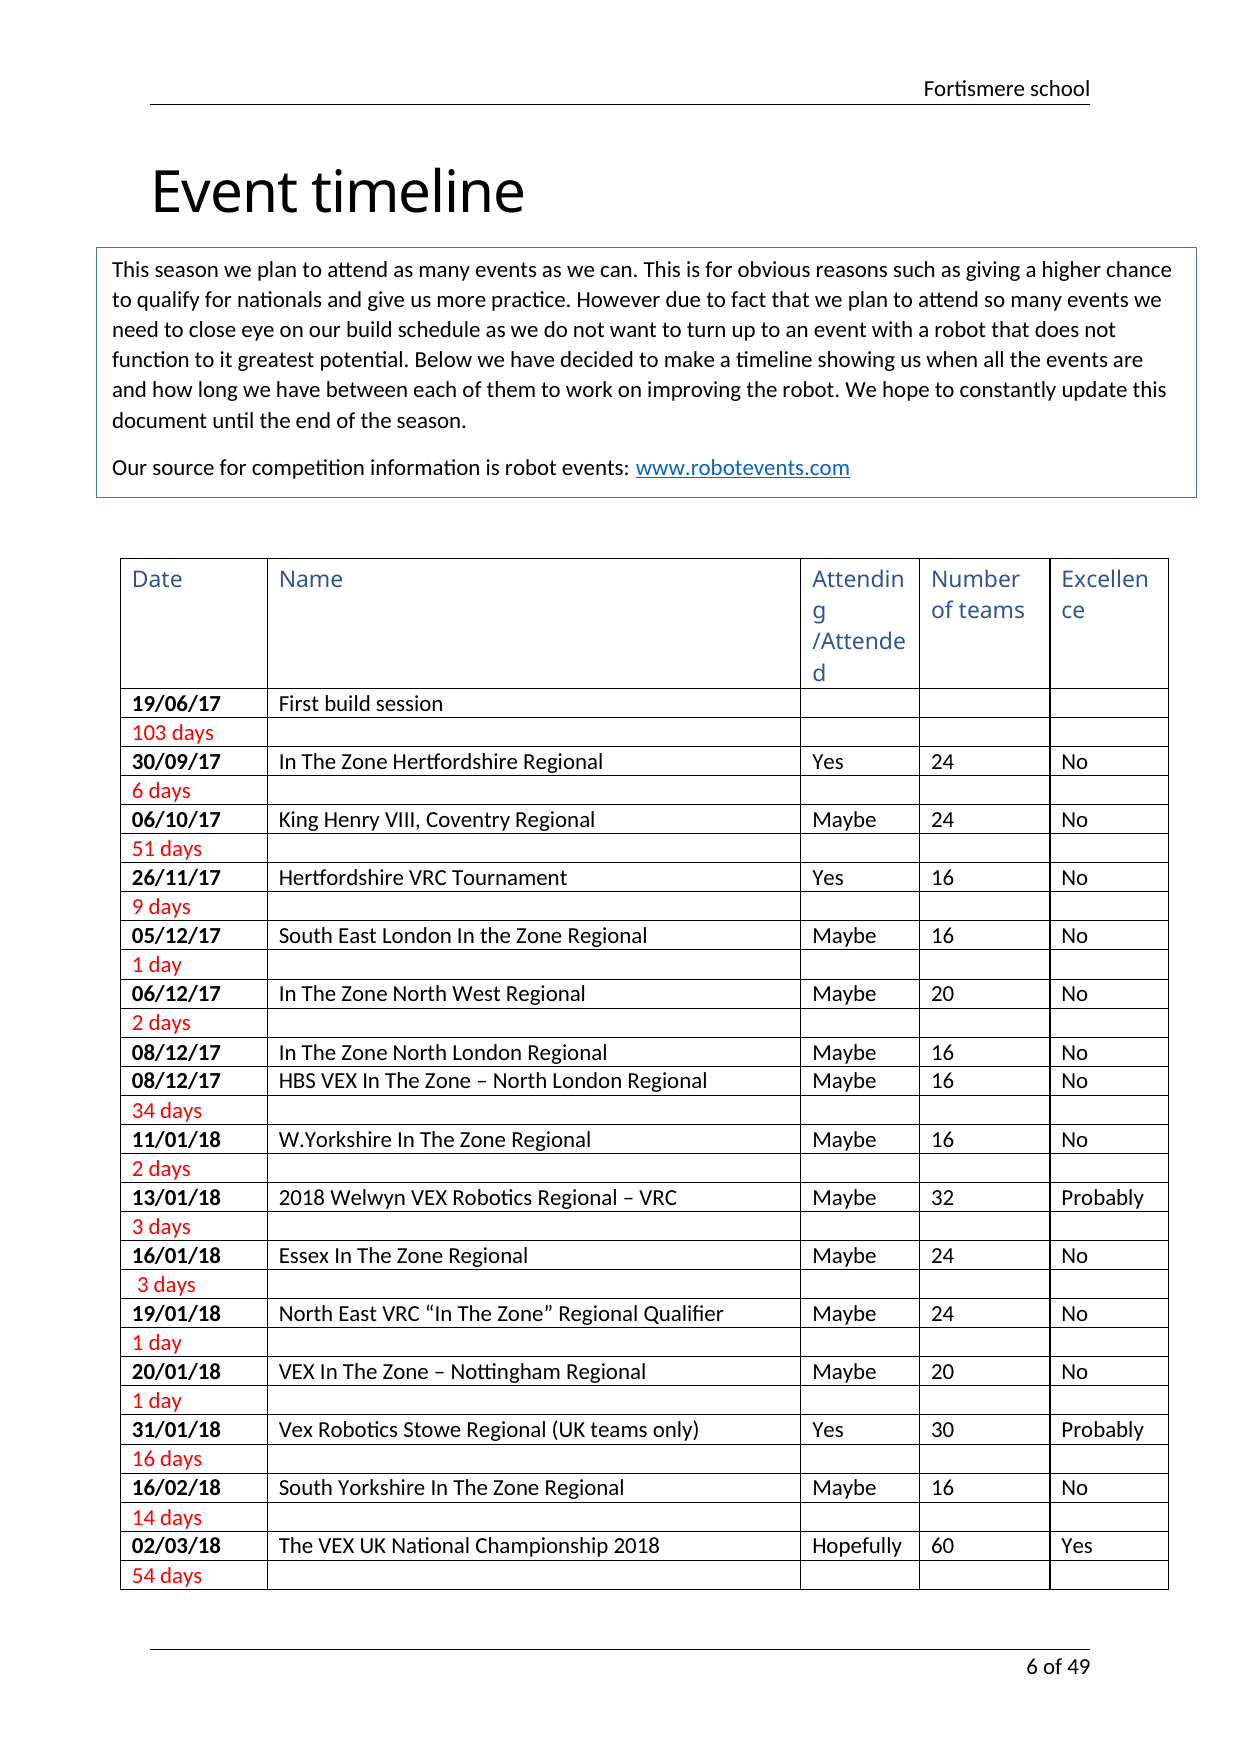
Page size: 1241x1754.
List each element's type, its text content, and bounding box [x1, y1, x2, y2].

table_cell [1051, 689, 1168, 717]
table_cell Yes [801, 747, 919, 775]
table_cell 16 [920, 1474, 1049, 1502]
table_cell [268, 776, 800, 804]
table_cell 3 days [121, 1212, 267, 1240]
table_cell [920, 950, 1049, 978]
table_cell [1051, 1503, 1168, 1531]
table_cell In The Zone North West Regional [268, 980, 800, 1007]
table_cell 06/10/17 [121, 805, 267, 833]
table_header Attending /Attended [801, 559, 919, 688]
table_cell [920, 718, 1049, 746]
table_cell 05/12/17 [121, 921, 267, 949]
table_cell Maybe [801, 1067, 919, 1095]
table_cell No [1051, 1241, 1168, 1269]
table_cell [268, 1386, 800, 1414]
table_cell [920, 776, 1049, 804]
table_cell [920, 689, 1049, 717]
table_cell [1051, 1445, 1168, 1472]
table_cell Essex In The Zone Regional [268, 1241, 800, 1269]
table_cell No [1051, 747, 1168, 775]
table_cell [1051, 1096, 1168, 1124]
table_cell First build session [268, 689, 800, 717]
table_cell 6 days [121, 776, 267, 804]
table_cell [920, 1154, 1049, 1182]
table_cell Yes [1051, 1532, 1168, 1560]
table_cell Probably [1051, 1415, 1168, 1443]
table_cell 13/01/18 [121, 1183, 267, 1211]
table_cell [801, 1561, 919, 1589]
table_cell 16/01/18 [121, 1241, 267, 1269]
table_cell Maybe [801, 921, 919, 949]
table_cell [801, 1212, 919, 1240]
table_cell [920, 1009, 1049, 1037]
table_cell [801, 1328, 919, 1356]
table_cell 20 [920, 980, 1049, 1007]
table_cell 54 days [121, 1561, 267, 1589]
table_cell 24 [920, 1299, 1049, 1327]
table_cell 24 [920, 747, 1049, 775]
table_cell 16 [920, 1067, 1049, 1095]
table_cell Maybe [801, 805, 919, 833]
table_cell Hopefully [801, 1532, 919, 1560]
table_cell 16/02/18 [121, 1474, 267, 1502]
table_cell 30/09/17 [121, 747, 267, 775]
table_cell No [1051, 1474, 1168, 1502]
table_cell Hertfordshire VRC Tournament [268, 863, 800, 891]
table_cell 2 days [121, 1009, 267, 1037]
table_cell The VEX UK National Championship 2018 [268, 1532, 800, 1560]
table_cell [268, 718, 800, 746]
table_cell [1051, 776, 1168, 804]
table_cell Vex Robotics Stowe Regional (UK teams only) [268, 1415, 800, 1443]
table_cell In The Zone North London Regional [268, 1038, 800, 1066]
table_cell 32 [920, 1183, 1049, 1211]
table_cell [268, 1009, 800, 1037]
table_cell Maybe [801, 1125, 919, 1153]
table_cell 9 days [121, 892, 267, 920]
table_cell 06/12/17 [121, 980, 267, 1007]
table_cell [801, 689, 919, 717]
table_cell [801, 1445, 919, 1472]
table_cell No [1051, 980, 1168, 1007]
table_cell No [1051, 863, 1168, 891]
table_cell 16 [920, 1125, 1049, 1153]
table_cell 1 day [121, 950, 267, 978]
table_cell [268, 834, 800, 862]
table_cell Probably [1051, 1183, 1168, 1211]
table_cell No [1051, 1067, 1168, 1095]
table_cell HBS VEX In The Zone – North London Regional [268, 1067, 800, 1095]
table_cell No [1051, 1299, 1168, 1327]
table_cell 60 [920, 1532, 1049, 1560]
table_cell [1051, 718, 1168, 746]
table_cell [801, 718, 919, 746]
table_cell [1051, 1212, 1168, 1240]
table_cell [801, 1154, 919, 1182]
table_cell Maybe [801, 980, 919, 1007]
table_cell No [1051, 1038, 1168, 1066]
table_cell 14 days [121, 1503, 267, 1531]
table_cell King Henry VIII, Coventry Regional [268, 805, 800, 833]
table_cell Maybe [801, 1474, 919, 1502]
table_cell 24 [920, 1241, 1049, 1269]
table_cell [268, 892, 800, 920]
table_cell 16 [920, 921, 1049, 949]
table_cell [1051, 892, 1168, 920]
table_cell [920, 1270, 1049, 1298]
table_cell No [1051, 921, 1168, 949]
table_cell 31/01/18 [121, 1415, 267, 1443]
table_cell [801, 834, 919, 862]
table_cell [801, 892, 919, 920]
table_cell South East London In the Zone Regional [268, 921, 800, 949]
table_cell 20 [920, 1357, 1049, 1385]
table_cell [801, 1503, 919, 1531]
table_cell Yes [801, 1415, 919, 1443]
table_cell [268, 1328, 800, 1356]
table_cell No [1051, 805, 1168, 833]
table_cell [801, 1386, 919, 1414]
table_cell 16 [920, 1038, 1049, 1066]
table_cell 20/01/18 [121, 1357, 267, 1385]
table_cell 2018 Welwyn VEX Robotics Regional – VRC [268, 1183, 800, 1211]
table_cell 1 day [121, 1386, 267, 1414]
table_cell [1051, 1009, 1168, 1037]
table_cell [1051, 1386, 1168, 1414]
table_cell [268, 1503, 800, 1531]
table_cell [1051, 1270, 1168, 1298]
table_cell In The Zone Hertfordshire Regional [268, 747, 800, 775]
table_cell 11/01/18 [121, 1125, 267, 1153]
table_cell 1 day [121, 1328, 267, 1356]
table_cell VEX In The Zone – Nottingham Regional [268, 1357, 800, 1385]
table_cell [268, 1154, 800, 1182]
table_cell [801, 1096, 919, 1124]
table_header Date [121, 559, 267, 688]
table_cell [801, 776, 919, 804]
table_header Excellence [1051, 559, 1168, 688]
table_cell [1051, 950, 1168, 978]
table_cell 02/03/18 [121, 1532, 267, 1560]
table_cell [1051, 834, 1168, 862]
table_cell Maybe [801, 1357, 919, 1385]
title Event timeline [150, 150, 1090, 229]
table_cell 51 days [121, 834, 267, 862]
table_cell [920, 892, 1049, 920]
table_cell Maybe [801, 1038, 919, 1066]
table_cell 103 days [121, 718, 267, 746]
table_cell 30 [920, 1415, 1049, 1443]
table_cell [920, 1386, 1049, 1414]
table_cell 2 days [121, 1154, 267, 1182]
table_cell 3 days [121, 1270, 267, 1298]
table_cell [920, 1503, 1049, 1531]
table_cell [920, 1445, 1049, 1472]
table_cell 19/01/18 [121, 1299, 267, 1327]
table_cell 08/12/17 [121, 1038, 267, 1066]
table_cell Yes [801, 863, 919, 891]
table_cell W.Yorkshire In The Zone Regional [268, 1125, 800, 1153]
table_cell No [1051, 1125, 1168, 1153]
table_cell [920, 834, 1049, 862]
table_cell [268, 1212, 800, 1240]
table_cell [801, 1009, 919, 1037]
table_cell Maybe [801, 1241, 919, 1269]
table_cell [801, 1270, 919, 1298]
table_cell [920, 1561, 1049, 1589]
table_cell South Yorkshire In The Zone Regional [268, 1474, 800, 1502]
table_cell North East VRC “In The Zone” Regional Qualifier [268, 1299, 800, 1327]
table_cell 16 days [121, 1445, 267, 1472]
table_cell [1051, 1328, 1168, 1356]
table_cell [1051, 1154, 1168, 1182]
table_cell [920, 1096, 1049, 1124]
table_cell 19/06/17 [121, 689, 267, 717]
table_cell [268, 1445, 800, 1472]
table_cell [268, 1270, 800, 1298]
table_cell 26/11/17 [121, 863, 267, 891]
table_cell [1051, 1561, 1168, 1589]
table_cell [268, 1096, 800, 1124]
table_cell No [1051, 1357, 1168, 1385]
table_cell [920, 1212, 1049, 1240]
table_cell [268, 1561, 800, 1589]
table_cell Maybe [801, 1183, 919, 1211]
table_cell 34 days [121, 1096, 267, 1124]
table_cell 08/12/17 [121, 1067, 267, 1095]
table_header Name [268, 559, 800, 688]
table_cell [801, 950, 919, 978]
table_cell 24 [920, 805, 1049, 833]
table_header Number of teams [920, 559, 1049, 688]
table_cell Maybe [801, 1299, 919, 1327]
table_cell [268, 950, 800, 978]
table_cell [920, 1328, 1049, 1356]
table_cell 16 [920, 863, 1049, 891]
